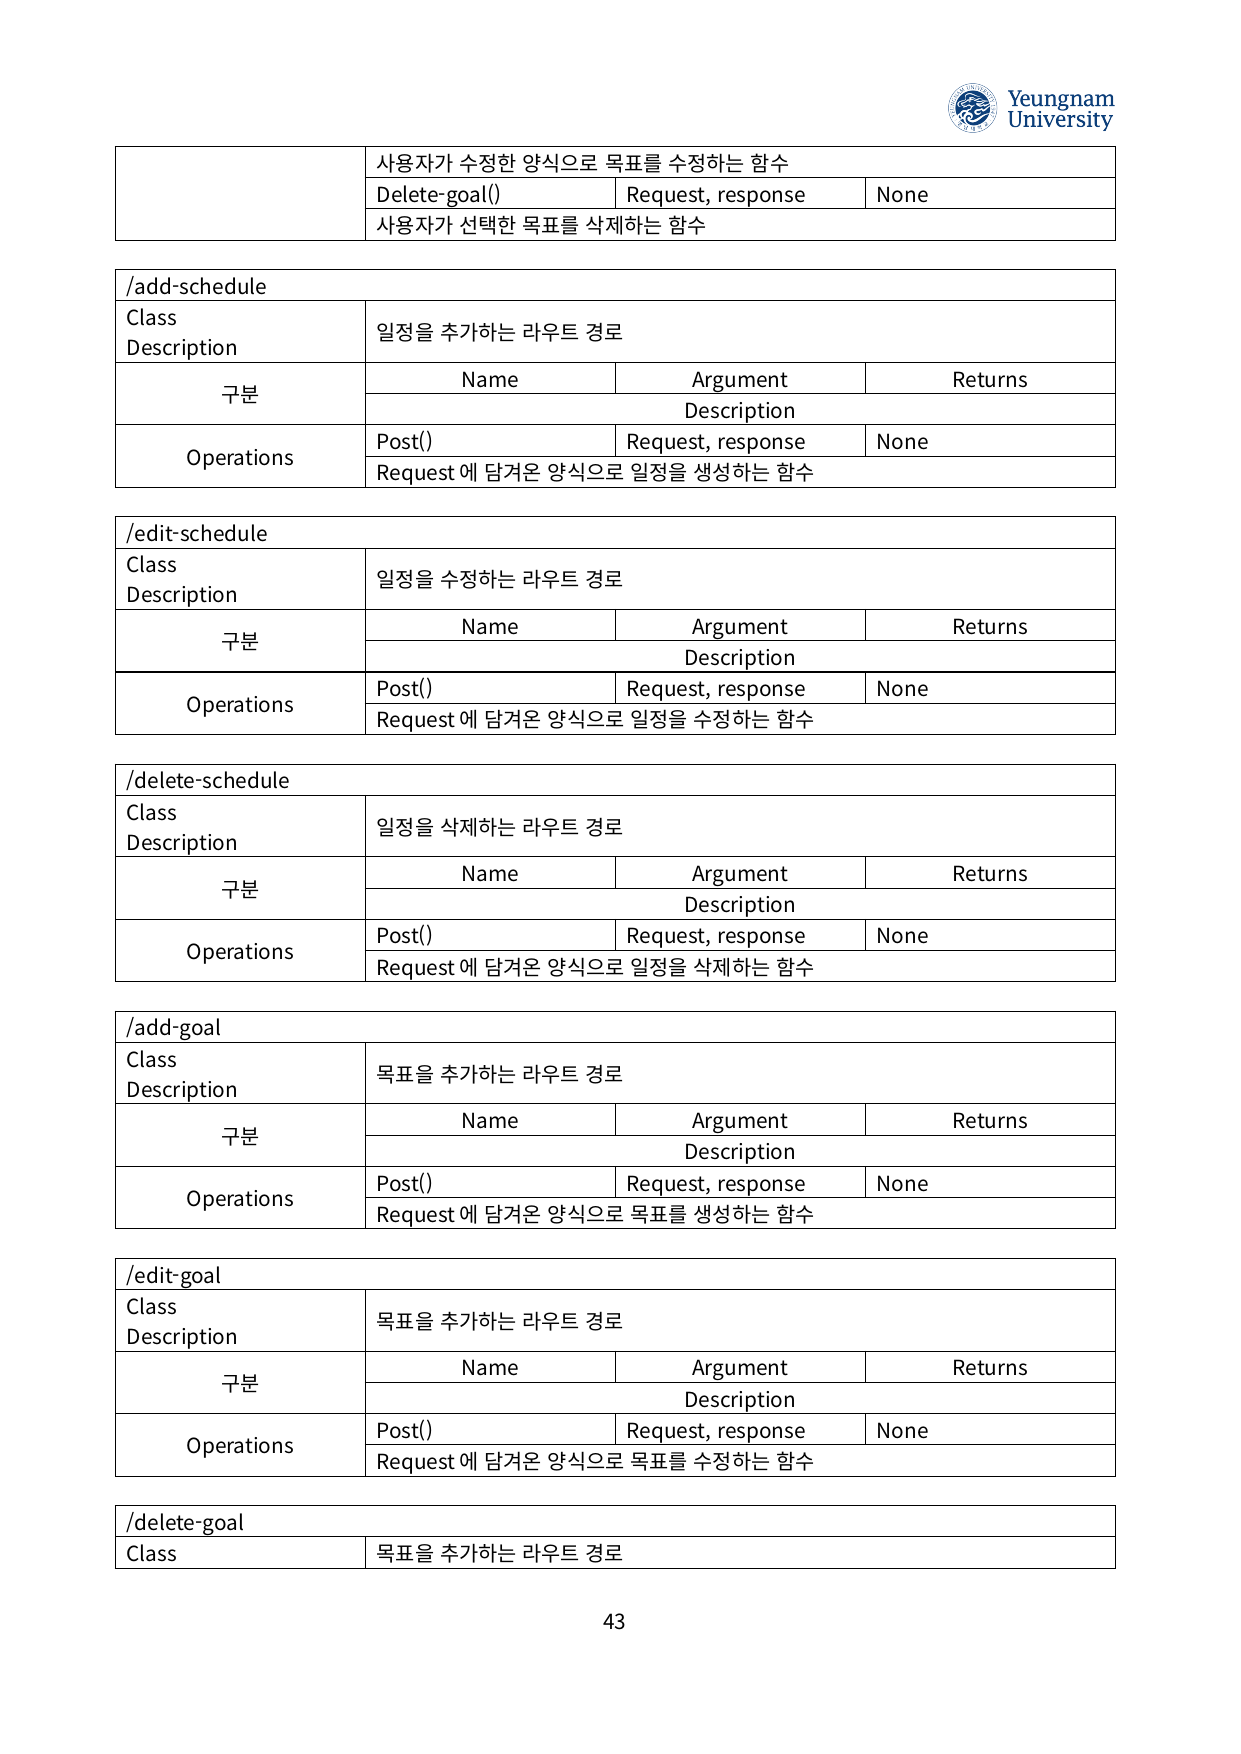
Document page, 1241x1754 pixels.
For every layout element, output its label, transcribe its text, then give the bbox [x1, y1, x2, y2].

table_cell Name [366, 857, 615, 887]
table_cell Returns [866, 1352, 1115, 1382]
table_cell None [866, 673, 1115, 703]
table_cell Request에 담겨온 양식으로 일정을 삭제하는 함수 [366, 951, 1115, 981]
table_header /delete-goal [116, 1506, 1115, 1536]
table_cell 목표을 추가하는 라우트 경로 [366, 1290, 1115, 1351]
table_cell Name [366, 1352, 615, 1382]
table_cell None [866, 425, 1115, 456]
table_cell Argument [616, 1104, 865, 1134]
table_cell Request, response [616, 920, 865, 950]
table_cell Request, response [616, 1414, 865, 1444]
table_cell Request, response [616, 178, 865, 208]
table_cell 구분 [116, 1352, 365, 1413]
table_cell Class Description [116, 796, 365, 856]
table_cell Delete-goal() [366, 178, 615, 208]
table_cell Argument [616, 363, 865, 393]
table_cell Name [366, 363, 615, 393]
table_cell 목표을 추가하는 라우트 경로 [366, 1537, 1115, 1567]
table_cell Post() [366, 1167, 615, 1197]
table_cell Argument [616, 857, 865, 887]
table_cell Operations [116, 425, 365, 487]
table_cell Request에 담겨온 양식으로 일정을 생성하는 함수 [366, 457, 1115, 487]
table_cell Returns [866, 857, 1115, 887]
table_cell 구분 [116, 1104, 365, 1166]
table_cell 구분 [116, 610, 365, 671]
table_cell Returns [866, 610, 1115, 640]
table_cell Request, response [616, 1167, 865, 1197]
table_cell Class Description [116, 1290, 365, 1351]
table_cell Post() [366, 920, 615, 950]
table_cell Request에 담겨온 양식으로 목표를 수정하는 함수 [366, 1445, 1115, 1476]
table_cell Name [366, 610, 615, 640]
table_header /delete-schedule [116, 765, 1115, 795]
table_cell 일정을 수정하는 라우트 경로 [366, 549, 1115, 609]
table_cell Description [366, 641, 1115, 671]
table_cell Class Description [116, 549, 365, 609]
table_cell 사용자가 선택한 목표를 삭제하는 함수 [366, 209, 1115, 239]
table_header /edit-schedule [116, 517, 1115, 547]
table_cell Request, response [616, 425, 865, 456]
table_cell Argument [616, 610, 865, 640]
table_cell Operations [116, 673, 365, 734]
table_header /add-goal [116, 1012, 1115, 1042]
table_cell 목표을 추가하는 라우트 경로 [366, 1043, 1115, 1103]
table_cell 일정을 삭제하는 라우트 경로 [366, 796, 1115, 856]
table_cell 구분 [116, 857, 365, 919]
table_cell Class Description [116, 301, 365, 362]
table_cell 사용자가 수정한 양식으로 목표를 수정하는 함수 [366, 147, 1115, 177]
table_header /edit-goal [116, 1259, 1115, 1289]
table_cell None [866, 920, 1115, 950]
table_cell Class Description [116, 1043, 365, 1103]
table_cell Description [366, 1383, 1115, 1413]
table_cell Request, response [616, 673, 865, 703]
table_cell Name [366, 1104, 615, 1134]
table_cell 일정을 추가하는 라우트 경로 [366, 301, 1115, 362]
table_cell Request에 담겨온 양식으로 일정을 수정하는 함수 [366, 704, 1115, 734]
table_cell Description [366, 1136, 1115, 1166]
table_cell Operations [116, 1414, 365, 1476]
table_cell Operations [116, 1167, 365, 1228]
table_cell Description [366, 889, 1115, 919]
table_cell 구분 [116, 363, 365, 424]
table_cell Post() [366, 425, 615, 456]
table_cell Returns [866, 1104, 1115, 1134]
table_header /add-schedule [116, 270, 1115, 300]
table_cell Post() [366, 1414, 615, 1444]
table_cell Description [366, 394, 1115, 424]
table_cell Operations [116, 920, 365, 981]
table_cell None [866, 178, 1115, 208]
table_cell Class Description [116, 1537, 365, 1567]
table_cell None [866, 1167, 1115, 1197]
table_cell None [866, 1414, 1115, 1444]
picture [948, 83, 1115, 133]
table_cell Post() [366, 673, 615, 703]
table_cell Request에 담겨온 양식으로 목표를 생성하는 함수 [366, 1198, 1115, 1228]
table_cell Argument [616, 1352, 865, 1382]
table_cell Returns [866, 363, 1115, 393]
